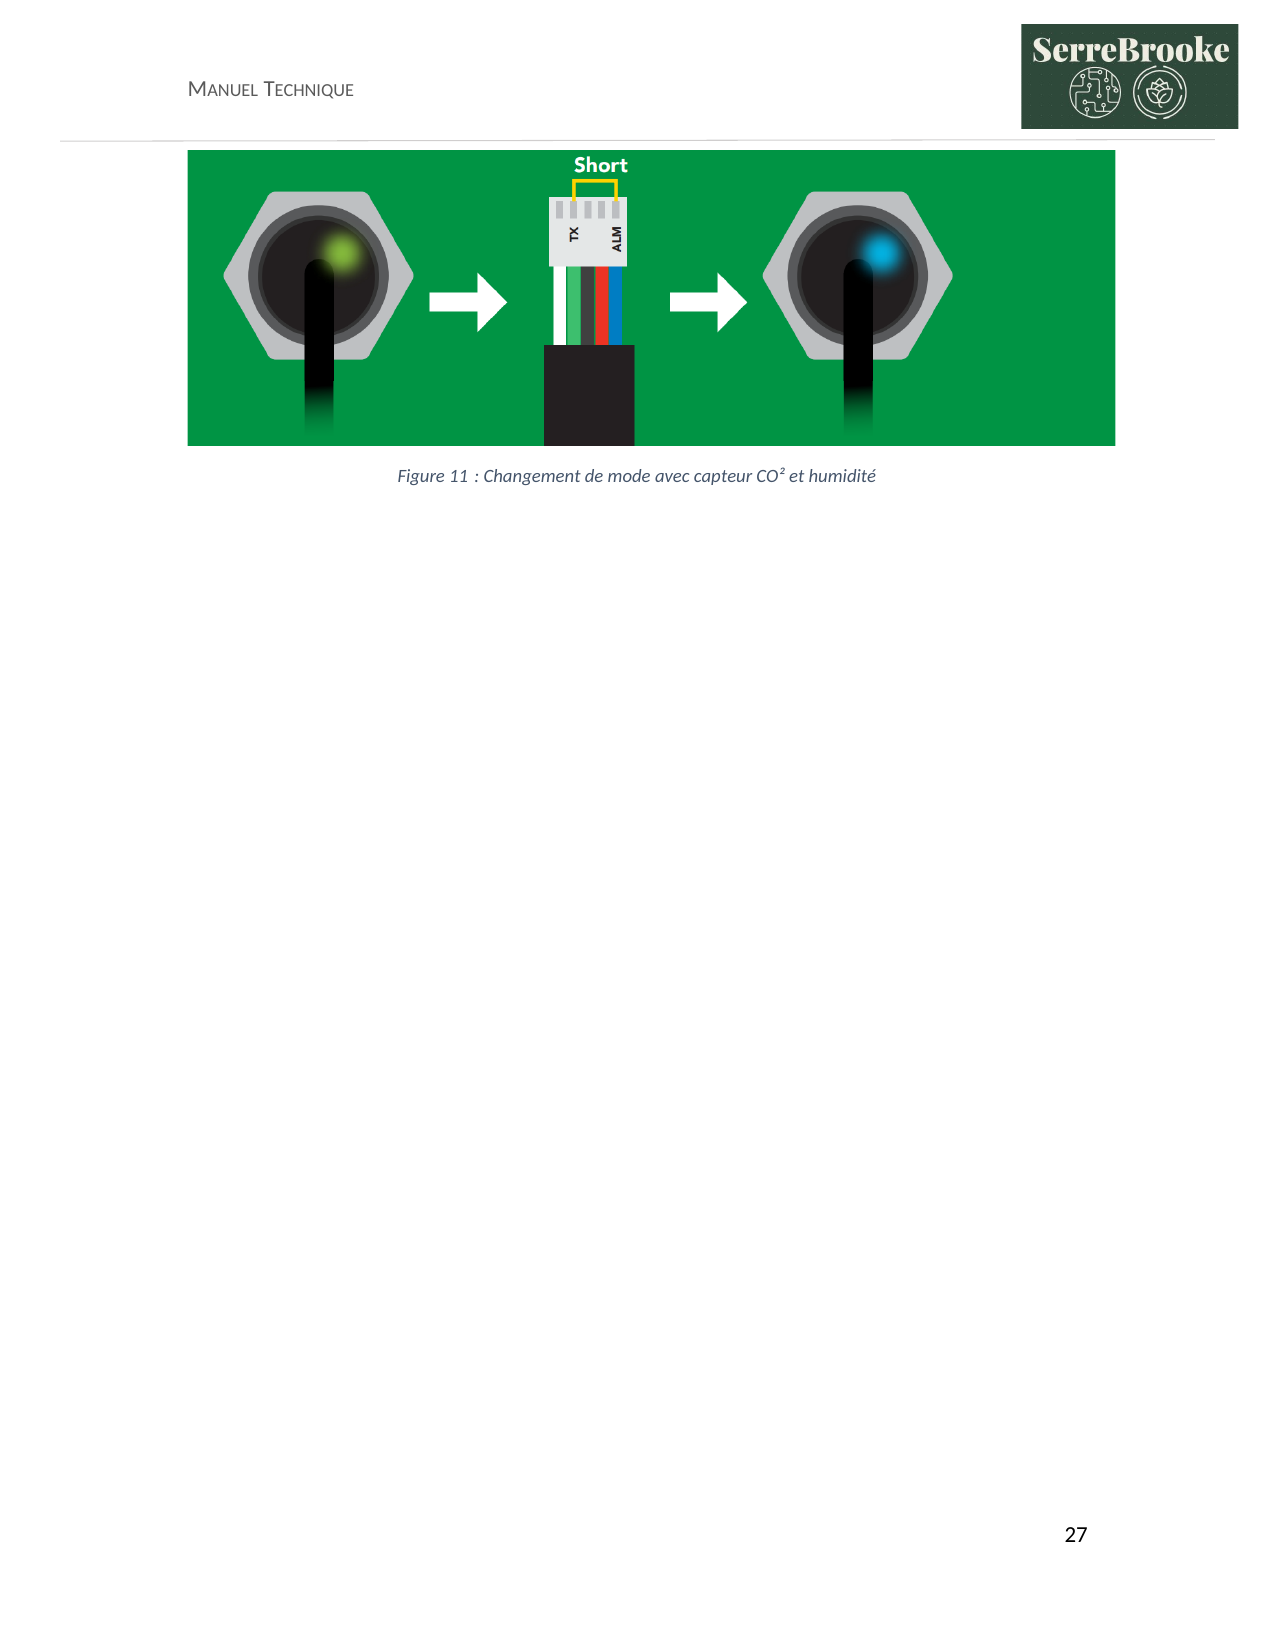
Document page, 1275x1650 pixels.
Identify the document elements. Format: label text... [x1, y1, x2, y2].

picture [1021, 24, 1239, 129]
picture [187, 150, 1116, 446]
